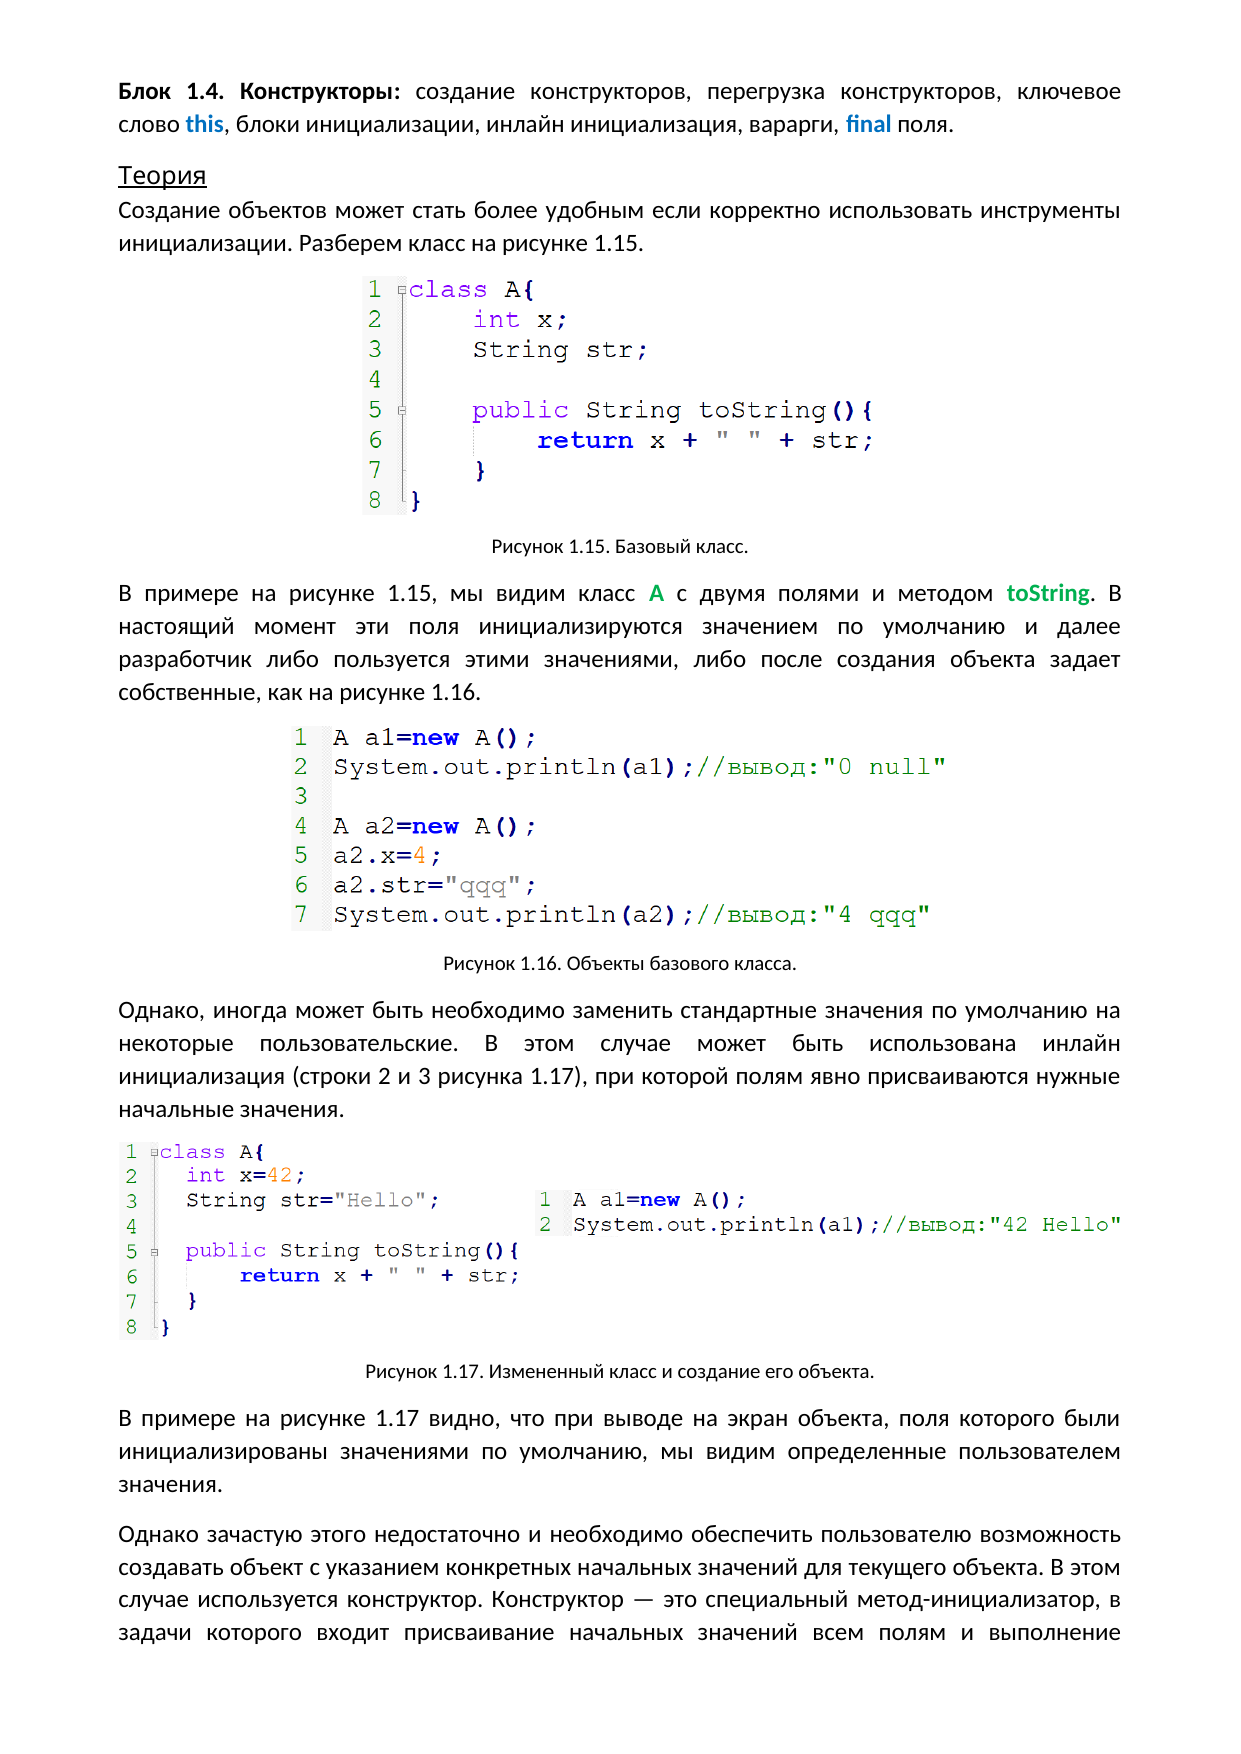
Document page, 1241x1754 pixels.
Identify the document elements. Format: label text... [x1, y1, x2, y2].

picture [291, 726, 949, 931]
picture [362, 276, 878, 515]
picture [119, 1142, 1121, 1340]
text В примере на рисунке 1.15, мы видим класс A с двумя полями и методом toString. В настоящий момент эти поля инициализируются значением по умолчанию и далее разработчик либо пользуется этими значениями, либо после создания объекта задает собственные, как на рисунке 1.16. [118, 578, 1122, 707]
text Рисунок 1.15. Базовый класс. [118, 533, 1122, 559]
text Однако, иногда может быть необходимо заменить стандартные значения по умолчанию на некоторые пользовательские. В этом случае может быть использована инлайн инициализация (строки 2 и 3 рисунка 1.17), при которой полям явно присваиваются нужные начальные значения. [118, 994, 1122, 1123]
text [118, 1518, 1122, 1647]
text Рисунок 1.16. Объекты базового класса. [118, 950, 1122, 975]
text Создание объектов может стать более удобным если корректно использовать инструменты инициализации. Разберем класс на рисунке 1.15. [118, 194, 1122, 258]
text Блок 1.4. Конструкторы: создание конструкторов, перегрузка конструкторов, ключевое слово this, блоки инициализации, инлайн инициализация, варарги, final поля. [118, 75, 1122, 138]
text В примере на рисунке 1.17 видно, что при выводе на экран объекта, поля которого были инициализированы значениями по умолчанию, мы видим определенные пользователем значения. [118, 1402, 1122, 1499]
text Рисунок 1.17. Измененный класс и создание его объекта. [118, 1358, 1122, 1384]
subtitle Теория [118, 157, 1122, 192]
